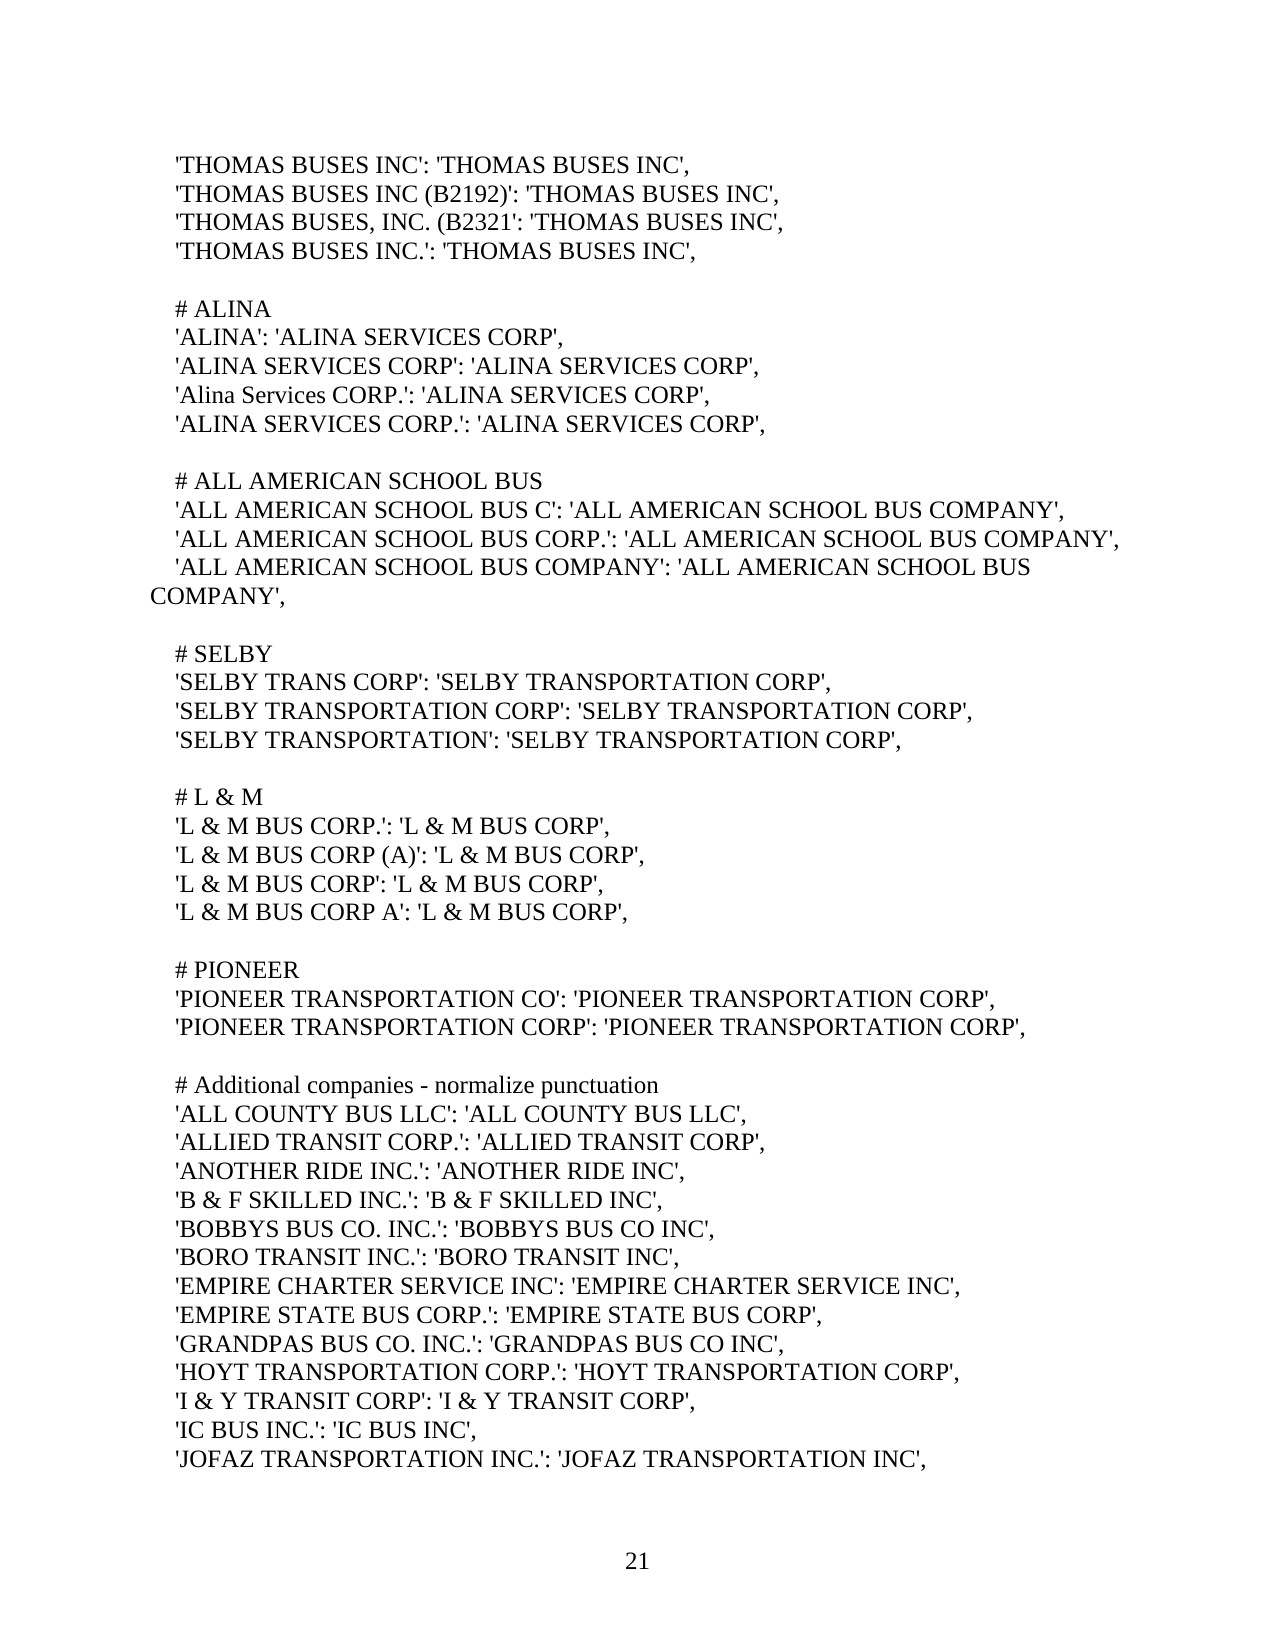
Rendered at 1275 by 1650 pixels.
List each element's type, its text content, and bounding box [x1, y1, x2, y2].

text 'ANOTHER RIDE INC.': 'ANOTHER RIDE INC', [150, 1156, 1125, 1185]
text 'ALL COUNTY BUS LLC': 'ALL COUNTY BUS LLC', [150, 1099, 1125, 1127]
text 'L & M BUS CORP A': 'L & M BUS CORP', [150, 897, 1125, 926]
text 'GRANDPAS BUS CO. INC.': 'GRANDPAS BUS CO INC', [150, 1329, 1125, 1357]
text 'B & F SKILLED INC.': 'B & F SKILLED INC', [150, 1185, 1125, 1214]
text 'ALINA SERVICES CORP.': 'ALINA SERVICES CORP', [150, 409, 1125, 437]
text # ALINA [150, 294, 1125, 322]
text 'L & M BUS CORP.': 'L & M BUS CORP', [150, 811, 1125, 840]
text 'ALL AMERICAN SCHOOL BUS CORP.': 'ALL AMERICAN SCHOOL BUS COMPANY', [150, 524, 1125, 552]
text # SELBY [150, 639, 1125, 667]
text 'THOMAS BUSES INC.': 'THOMAS BUSES INC', [150, 236, 1125, 265]
text 'ALL AMERICAN SCHOOL BUS COMPANY': 'ALL AMERICAN SCHOOL BUS COMPANY', [150, 552, 1125, 610]
text 'PIONEER TRANSPORTATION CO': 'PIONEER TRANSPORTATION CORP', [150, 984, 1125, 1012]
text # PIONEER [150, 955, 1125, 984]
text 'SELBY TRANSPORTATION CORP': 'SELBY TRANSPORTATION CORP', [150, 696, 1125, 725]
text 'EMPIRE CHARTER SERVICE INC': 'EMPIRE CHARTER SERVICE INC', [150, 1271, 1125, 1300]
text 'Alina Services CORP.': 'ALINA SERVICES CORP', [150, 380, 1125, 409]
text 'BOBBYS BUS CO. INC.': 'BOBBYS BUS CO INC', [150, 1214, 1125, 1242]
text 'IC BUS INC.': 'IC BUS INC', [150, 1415, 1125, 1444]
text 'ALL AMERICAN SCHOOL BUS C': 'ALL AMERICAN SCHOOL BUS COMPANY', [150, 495, 1125, 524]
text 'JOFAZ TRANSPORTATION INC.': 'JOFAZ TRANSPORTATION INC', [150, 1444, 1125, 1472]
text 'THOMAS BUSES, INC. (B2321': 'THOMAS BUSES INC', [150, 207, 1125, 236]
text 'THOMAS BUSES INC (B2192)': 'THOMAS BUSES INC', [150, 179, 1125, 207]
text 'ALINA SERVICES CORP': 'ALINA SERVICES CORP', [150, 351, 1125, 380]
text 'ALLIED TRANSIT CORP.': 'ALLIED TRANSIT CORP', [150, 1127, 1125, 1156]
text # L & M [150, 782, 1125, 811]
text 'SELBY TRANSPORTATION': 'SELBY TRANSPORTATION CORP', [150, 725, 1125, 754]
text 'ALINA': 'ALINA SERVICES CORP', [150, 322, 1125, 351]
text 'L & M BUS CORP (A)': 'L & M BUS CORP', [150, 840, 1125, 869]
text 'L & M BUS CORP': 'L & M BUS CORP', [150, 869, 1125, 897]
text # Additional companies - normalize punctuation [150, 1070, 1125, 1099]
text 'SELBY TRANS CORP': 'SELBY TRANSPORTATION CORP', [150, 667, 1125, 696]
text 'PIONEER TRANSPORTATION CORP': 'PIONEER TRANSPORTATION CORP', [150, 1012, 1125, 1041]
text 'EMPIRE STATE BUS CORP.': 'EMPIRE STATE BUS CORP', [150, 1300, 1125, 1329]
text 'I & Y TRANSIT CORP': 'I & Y TRANSIT CORP', [150, 1386, 1125, 1415]
text 'HOYT TRANSPORTATION CORP.': 'HOYT TRANSPORTATION CORP', [150, 1357, 1125, 1386]
text # ALL AMERICAN SCHOOL BUS [150, 466, 1125, 495]
text 'BORO TRANSIT INC.': 'BORO TRANSIT INC', [150, 1242, 1125, 1271]
text 'THOMAS BUSES INC': 'THOMAS BUSES INC', [150, 150, 1125, 179]
